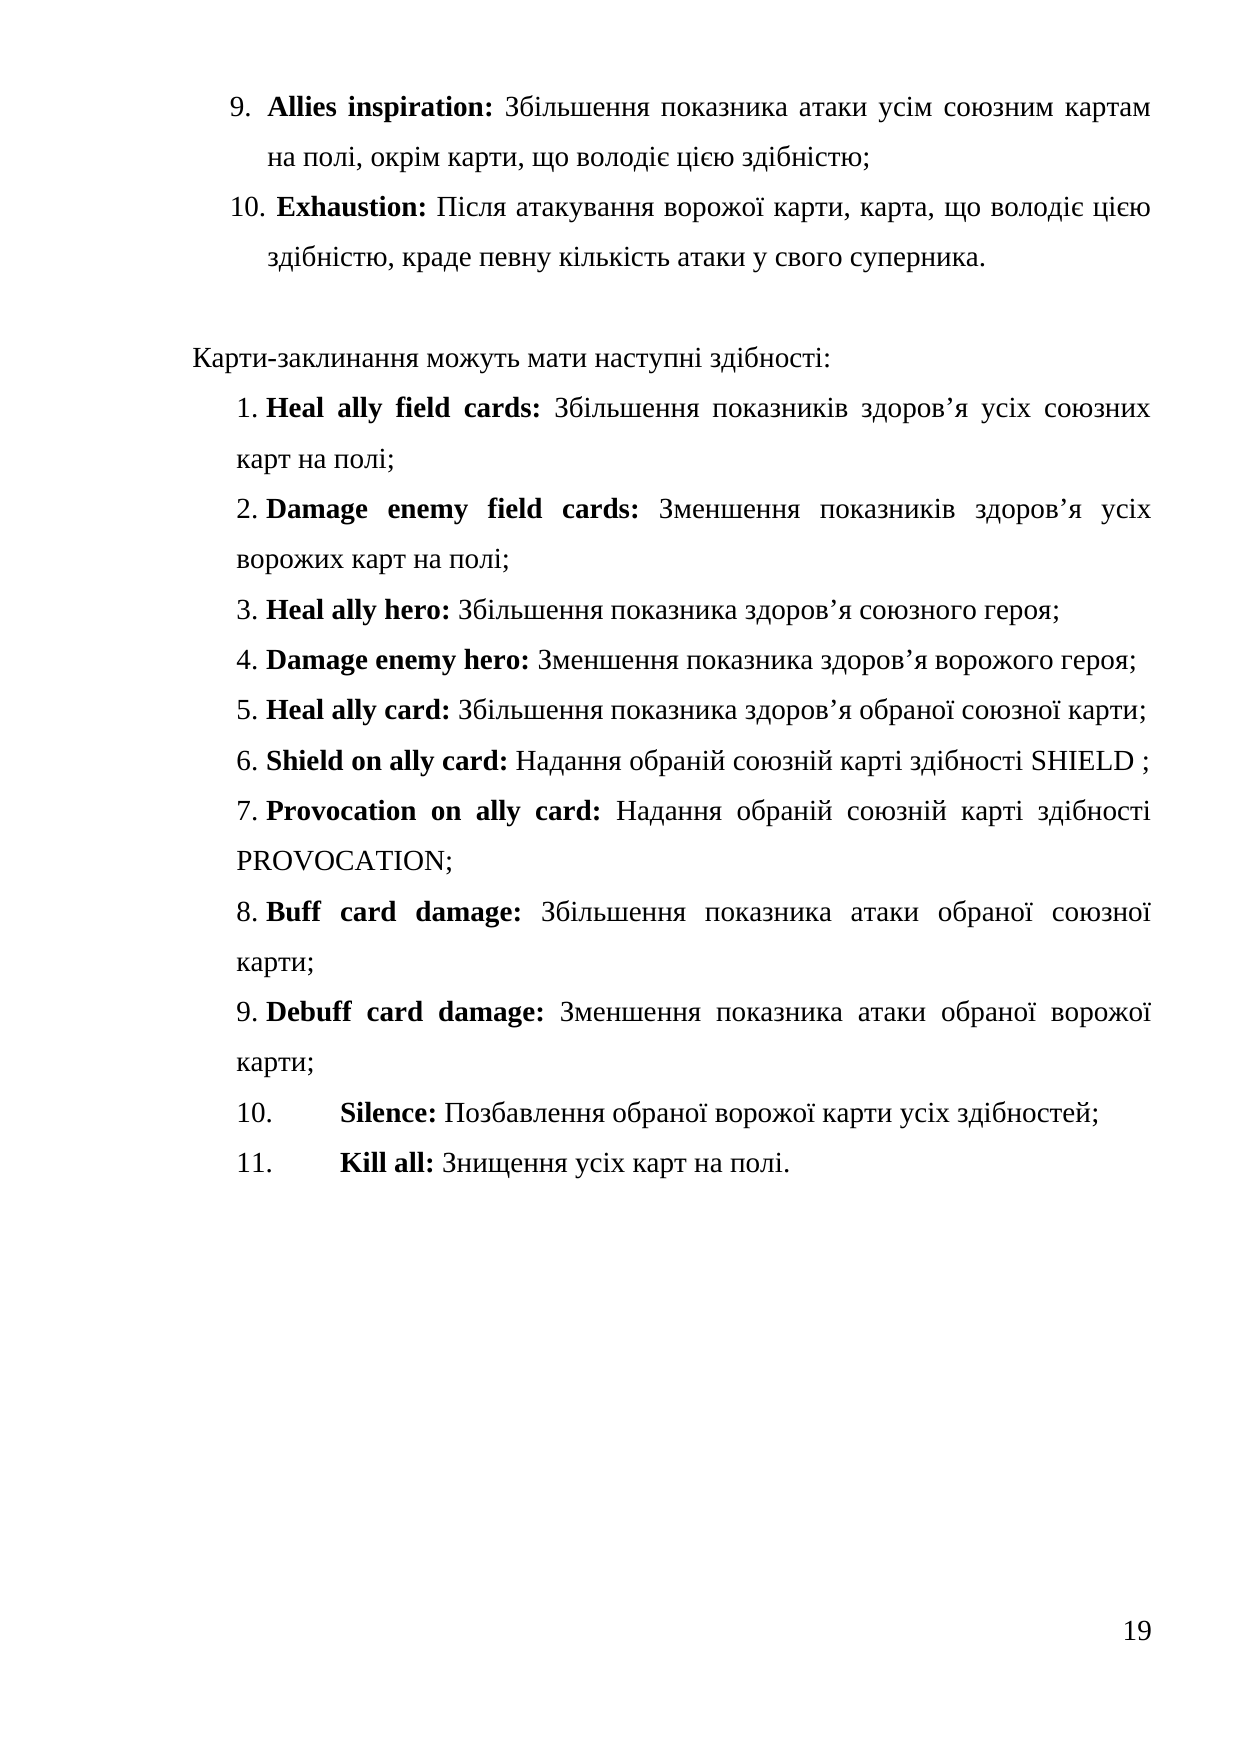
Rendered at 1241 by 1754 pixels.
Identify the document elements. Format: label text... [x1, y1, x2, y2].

list Damage enemy field cards: Зменшення показників здоров’я усіх ворожих карт на полі; [236, 491, 1152, 575]
text Карти-заклинання можуть мати наступні здібності: [118, 340, 1152, 374]
list Provocation on ally card: Надання обраній союзній карті здібності PROVOCATION; [236, 793, 1152, 877]
list Silence: Позбавлення обраної ворожої карти усіх здібностей; [236, 1095, 1152, 1128]
list Debuff card damage: Зменшення показника атаки обраної ворожої карти; [236, 994, 1152, 1078]
list Heal ally card: Збільшення показника здоров’я обраної союзної карти; [236, 692, 1152, 726]
list Allies inspiration: Збільшення показника атаки усім союзним картам на полі, окрім карти, що володіє цією здібністю; [229, 89, 1152, 172]
list Kill all: Знищення усіх карт на полі. [236, 1145, 1152, 1179]
list Shield on ally card: Надання обраній союзній карті здібності SHIELD ; [236, 743, 1152, 776]
list Buff card damage: Збільшення показника атаки обраної союзної карти; [236, 894, 1152, 977]
list Damage enemy hero: Зменшення показника здоров’я ворожого героя; [236, 642, 1152, 676]
list Heal ally field cards: Збільшення показників здоров’я усіх союзних карт на полі; [236, 391, 1152, 474]
list Heal ally hero: Збільшення показника здоров’я союзного героя; [236, 592, 1152, 625]
list Exhaustion: Після атакування ворожої карти, карта, що володіє цією здібністю, краде певну кількість атаки у свого суперника. [229, 189, 1152, 273]
